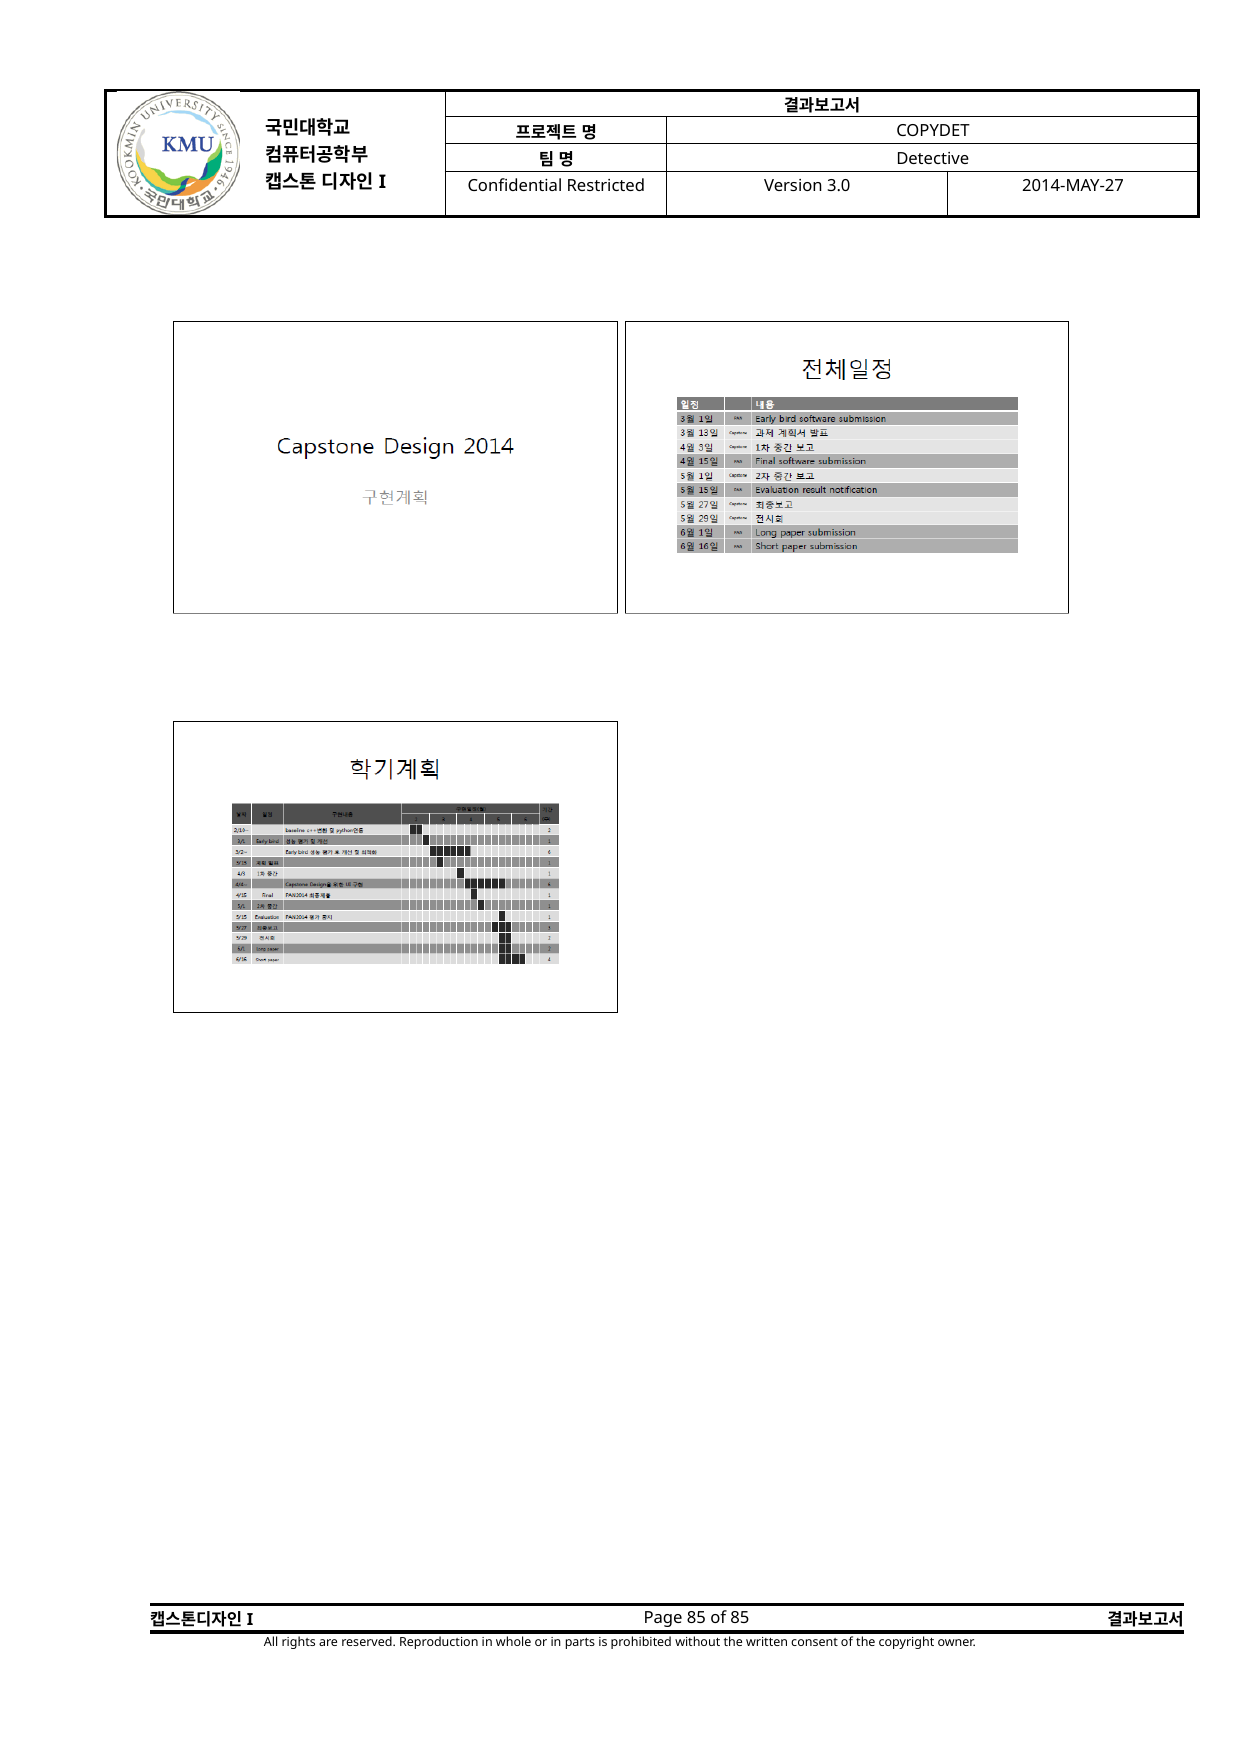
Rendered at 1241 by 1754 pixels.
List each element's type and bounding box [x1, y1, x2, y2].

picture [116, 91, 240, 215]
